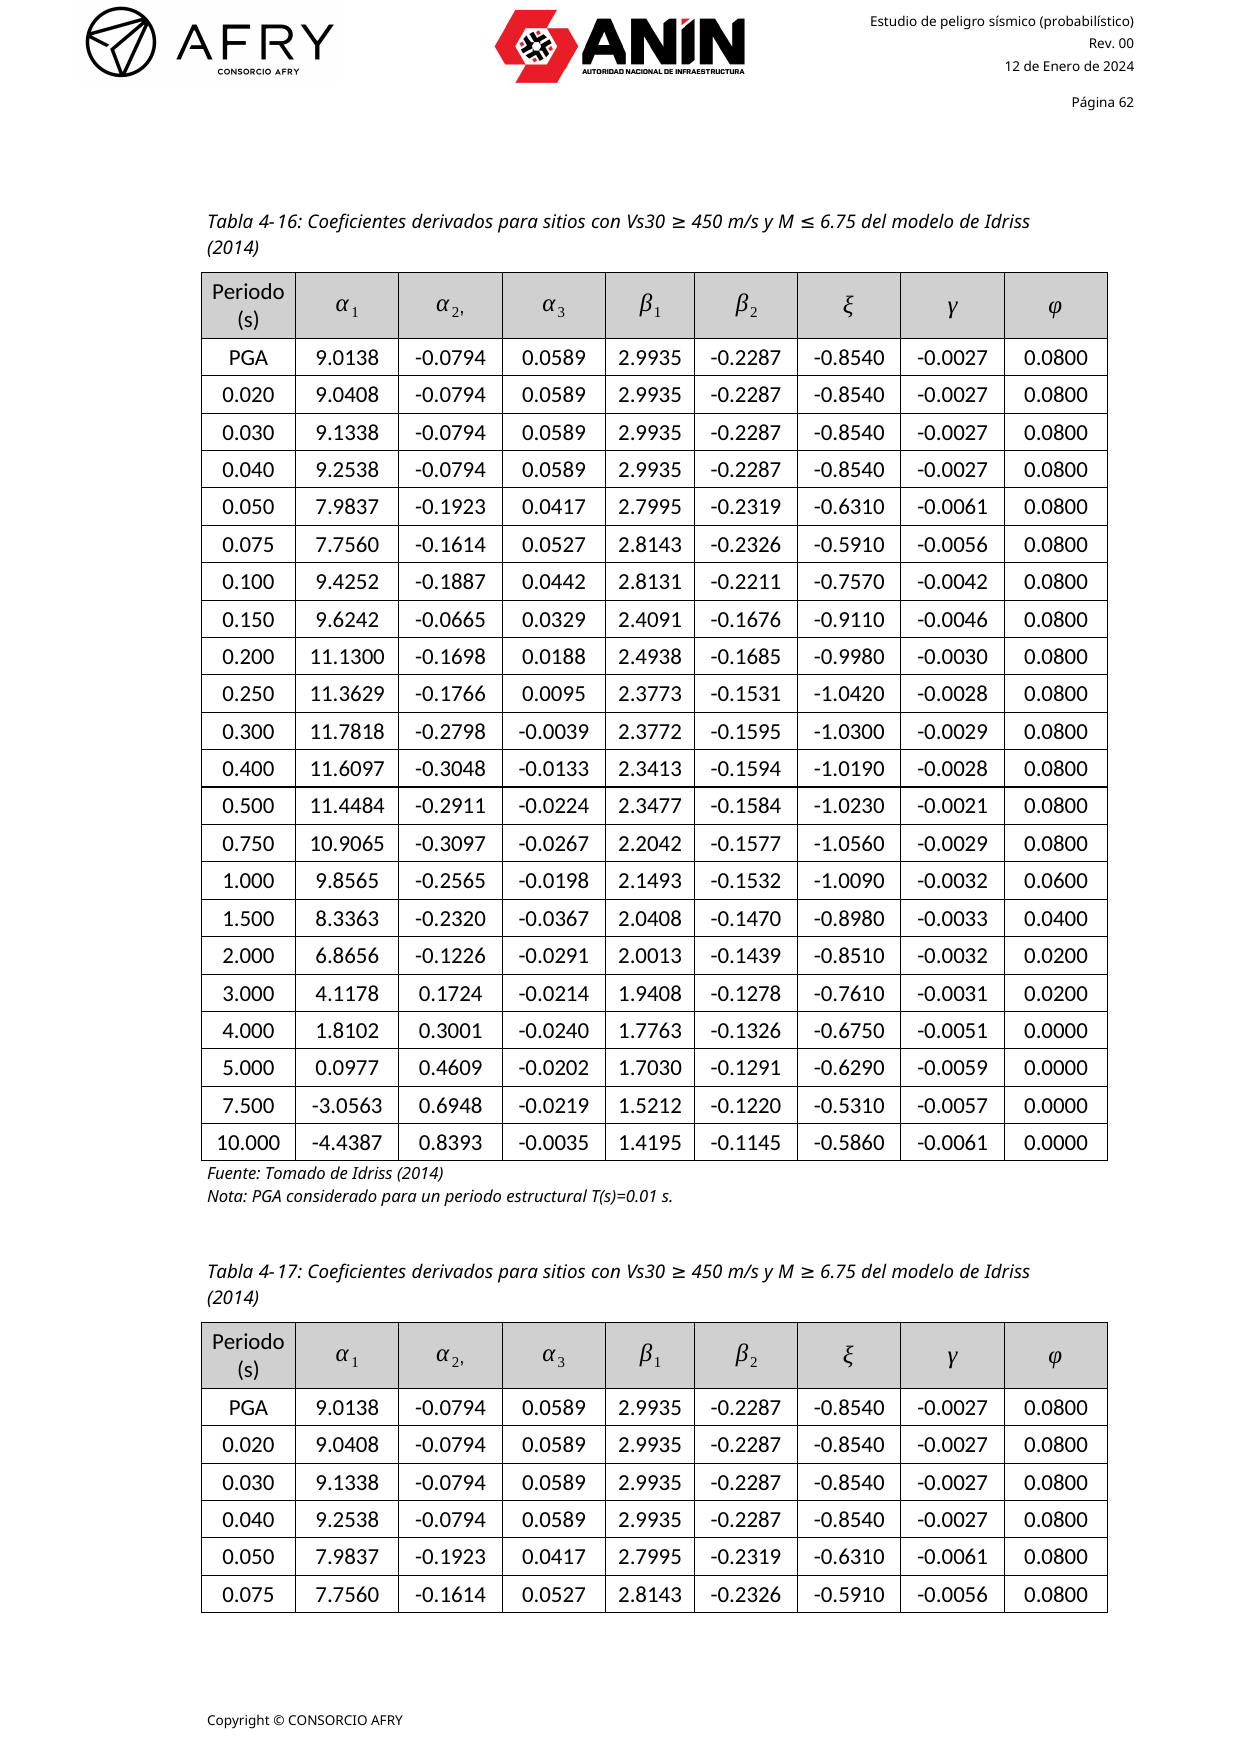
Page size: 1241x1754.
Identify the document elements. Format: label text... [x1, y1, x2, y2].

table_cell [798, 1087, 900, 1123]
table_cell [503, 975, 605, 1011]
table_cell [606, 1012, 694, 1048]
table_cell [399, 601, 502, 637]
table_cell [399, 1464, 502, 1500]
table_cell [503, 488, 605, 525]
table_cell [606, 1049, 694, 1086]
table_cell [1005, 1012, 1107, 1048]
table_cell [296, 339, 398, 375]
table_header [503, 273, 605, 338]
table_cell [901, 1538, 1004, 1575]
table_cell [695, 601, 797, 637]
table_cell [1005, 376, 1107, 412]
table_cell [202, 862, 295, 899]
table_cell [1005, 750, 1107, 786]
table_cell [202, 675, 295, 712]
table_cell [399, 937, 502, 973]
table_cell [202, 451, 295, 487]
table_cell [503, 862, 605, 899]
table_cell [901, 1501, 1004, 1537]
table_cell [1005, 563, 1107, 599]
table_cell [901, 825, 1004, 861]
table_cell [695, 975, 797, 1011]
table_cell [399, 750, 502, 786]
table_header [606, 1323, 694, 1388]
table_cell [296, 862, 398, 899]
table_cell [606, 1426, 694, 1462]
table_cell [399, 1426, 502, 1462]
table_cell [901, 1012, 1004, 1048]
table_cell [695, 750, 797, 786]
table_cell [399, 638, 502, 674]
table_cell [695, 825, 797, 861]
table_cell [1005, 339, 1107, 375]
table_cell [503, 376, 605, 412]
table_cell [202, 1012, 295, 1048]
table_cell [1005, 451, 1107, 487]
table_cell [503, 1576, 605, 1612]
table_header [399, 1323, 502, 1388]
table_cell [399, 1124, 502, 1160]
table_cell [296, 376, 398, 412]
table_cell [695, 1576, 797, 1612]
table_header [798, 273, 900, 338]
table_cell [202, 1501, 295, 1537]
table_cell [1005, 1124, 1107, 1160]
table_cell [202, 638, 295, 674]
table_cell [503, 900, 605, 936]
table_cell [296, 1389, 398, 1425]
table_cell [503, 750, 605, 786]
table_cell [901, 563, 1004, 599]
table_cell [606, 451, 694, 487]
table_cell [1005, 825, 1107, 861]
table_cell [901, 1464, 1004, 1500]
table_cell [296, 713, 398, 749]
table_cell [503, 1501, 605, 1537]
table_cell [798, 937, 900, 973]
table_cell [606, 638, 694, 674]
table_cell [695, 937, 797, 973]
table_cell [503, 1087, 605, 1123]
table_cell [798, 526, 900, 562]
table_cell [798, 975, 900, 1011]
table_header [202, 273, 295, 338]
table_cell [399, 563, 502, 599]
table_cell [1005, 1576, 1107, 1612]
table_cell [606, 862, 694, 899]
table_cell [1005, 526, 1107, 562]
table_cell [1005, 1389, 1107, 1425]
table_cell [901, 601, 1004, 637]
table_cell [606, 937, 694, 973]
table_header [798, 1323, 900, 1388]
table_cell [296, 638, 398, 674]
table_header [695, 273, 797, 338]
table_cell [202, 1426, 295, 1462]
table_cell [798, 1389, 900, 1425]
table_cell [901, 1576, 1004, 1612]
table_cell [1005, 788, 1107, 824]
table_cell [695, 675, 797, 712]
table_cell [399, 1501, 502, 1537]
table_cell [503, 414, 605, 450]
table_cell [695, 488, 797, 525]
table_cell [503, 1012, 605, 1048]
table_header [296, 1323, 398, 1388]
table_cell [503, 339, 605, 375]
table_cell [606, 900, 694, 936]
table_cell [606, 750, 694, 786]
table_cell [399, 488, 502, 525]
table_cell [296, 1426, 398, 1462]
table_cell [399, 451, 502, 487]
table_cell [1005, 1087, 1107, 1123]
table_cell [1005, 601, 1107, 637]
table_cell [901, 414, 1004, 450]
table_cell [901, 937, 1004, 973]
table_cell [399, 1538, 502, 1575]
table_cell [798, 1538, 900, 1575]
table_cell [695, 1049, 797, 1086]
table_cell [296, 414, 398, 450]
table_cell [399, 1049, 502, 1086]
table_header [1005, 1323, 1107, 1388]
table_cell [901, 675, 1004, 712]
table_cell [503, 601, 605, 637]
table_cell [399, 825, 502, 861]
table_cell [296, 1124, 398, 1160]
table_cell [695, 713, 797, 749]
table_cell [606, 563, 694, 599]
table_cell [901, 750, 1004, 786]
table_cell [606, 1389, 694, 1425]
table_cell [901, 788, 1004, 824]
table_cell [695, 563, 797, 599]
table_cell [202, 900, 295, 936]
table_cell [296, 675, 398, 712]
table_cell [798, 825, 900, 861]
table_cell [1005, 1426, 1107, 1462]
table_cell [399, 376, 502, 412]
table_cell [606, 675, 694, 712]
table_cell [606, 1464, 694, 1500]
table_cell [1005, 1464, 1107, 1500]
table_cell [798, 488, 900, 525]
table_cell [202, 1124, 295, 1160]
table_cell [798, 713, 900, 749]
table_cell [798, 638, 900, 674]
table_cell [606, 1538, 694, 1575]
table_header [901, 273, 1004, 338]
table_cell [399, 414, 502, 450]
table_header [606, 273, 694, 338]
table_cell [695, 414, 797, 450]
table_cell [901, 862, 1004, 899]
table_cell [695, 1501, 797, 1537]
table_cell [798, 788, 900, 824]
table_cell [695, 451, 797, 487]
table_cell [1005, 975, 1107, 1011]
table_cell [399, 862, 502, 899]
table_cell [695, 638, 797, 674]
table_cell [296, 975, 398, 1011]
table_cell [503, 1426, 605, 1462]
picture [493, 7, 747, 85]
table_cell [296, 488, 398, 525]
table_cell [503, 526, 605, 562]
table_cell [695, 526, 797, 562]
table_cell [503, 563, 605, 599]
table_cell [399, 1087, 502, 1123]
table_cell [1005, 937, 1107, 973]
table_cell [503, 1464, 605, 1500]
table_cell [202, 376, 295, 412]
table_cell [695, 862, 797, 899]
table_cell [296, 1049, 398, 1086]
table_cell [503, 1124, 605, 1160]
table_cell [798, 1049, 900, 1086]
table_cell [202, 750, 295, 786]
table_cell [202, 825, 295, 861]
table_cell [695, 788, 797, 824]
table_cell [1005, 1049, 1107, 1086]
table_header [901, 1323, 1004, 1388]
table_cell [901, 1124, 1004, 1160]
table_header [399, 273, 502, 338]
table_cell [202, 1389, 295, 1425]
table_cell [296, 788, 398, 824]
text Fuente: Tomado de Idriss (2014) [207, 1161, 1033, 1184]
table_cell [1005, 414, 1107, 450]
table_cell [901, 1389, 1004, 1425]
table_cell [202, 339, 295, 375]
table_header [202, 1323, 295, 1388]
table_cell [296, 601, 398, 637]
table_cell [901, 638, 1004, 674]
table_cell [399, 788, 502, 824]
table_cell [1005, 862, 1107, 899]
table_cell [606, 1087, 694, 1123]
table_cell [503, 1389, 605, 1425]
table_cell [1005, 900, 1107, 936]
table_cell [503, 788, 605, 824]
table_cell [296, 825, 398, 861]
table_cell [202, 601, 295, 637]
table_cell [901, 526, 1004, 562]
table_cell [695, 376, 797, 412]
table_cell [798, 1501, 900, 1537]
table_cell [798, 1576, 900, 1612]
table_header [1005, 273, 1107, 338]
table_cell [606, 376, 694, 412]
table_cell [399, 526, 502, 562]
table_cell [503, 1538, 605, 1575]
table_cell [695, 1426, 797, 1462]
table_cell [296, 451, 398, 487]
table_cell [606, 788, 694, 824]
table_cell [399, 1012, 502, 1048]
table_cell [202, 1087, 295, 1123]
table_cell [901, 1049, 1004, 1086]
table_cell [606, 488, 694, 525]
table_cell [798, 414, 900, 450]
picture [76, 0, 343, 83]
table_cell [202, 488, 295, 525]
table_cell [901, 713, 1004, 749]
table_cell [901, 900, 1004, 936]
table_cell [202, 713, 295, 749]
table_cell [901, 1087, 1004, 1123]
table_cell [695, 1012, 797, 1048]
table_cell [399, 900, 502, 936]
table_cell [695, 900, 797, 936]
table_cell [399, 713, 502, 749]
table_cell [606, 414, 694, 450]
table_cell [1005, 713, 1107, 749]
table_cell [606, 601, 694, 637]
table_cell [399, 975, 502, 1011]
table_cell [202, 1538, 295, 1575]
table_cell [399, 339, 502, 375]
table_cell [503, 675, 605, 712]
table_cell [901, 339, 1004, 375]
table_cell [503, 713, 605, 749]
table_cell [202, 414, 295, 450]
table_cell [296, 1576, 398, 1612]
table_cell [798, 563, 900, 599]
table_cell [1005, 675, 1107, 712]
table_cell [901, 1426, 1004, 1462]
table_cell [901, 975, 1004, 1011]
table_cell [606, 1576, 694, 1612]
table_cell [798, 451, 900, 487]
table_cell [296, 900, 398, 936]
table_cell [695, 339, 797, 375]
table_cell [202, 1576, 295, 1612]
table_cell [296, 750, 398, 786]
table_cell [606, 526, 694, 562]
text Nota: PGA considerado para un periodo estructural T(s)=0.01 s. [207, 1184, 1033, 1207]
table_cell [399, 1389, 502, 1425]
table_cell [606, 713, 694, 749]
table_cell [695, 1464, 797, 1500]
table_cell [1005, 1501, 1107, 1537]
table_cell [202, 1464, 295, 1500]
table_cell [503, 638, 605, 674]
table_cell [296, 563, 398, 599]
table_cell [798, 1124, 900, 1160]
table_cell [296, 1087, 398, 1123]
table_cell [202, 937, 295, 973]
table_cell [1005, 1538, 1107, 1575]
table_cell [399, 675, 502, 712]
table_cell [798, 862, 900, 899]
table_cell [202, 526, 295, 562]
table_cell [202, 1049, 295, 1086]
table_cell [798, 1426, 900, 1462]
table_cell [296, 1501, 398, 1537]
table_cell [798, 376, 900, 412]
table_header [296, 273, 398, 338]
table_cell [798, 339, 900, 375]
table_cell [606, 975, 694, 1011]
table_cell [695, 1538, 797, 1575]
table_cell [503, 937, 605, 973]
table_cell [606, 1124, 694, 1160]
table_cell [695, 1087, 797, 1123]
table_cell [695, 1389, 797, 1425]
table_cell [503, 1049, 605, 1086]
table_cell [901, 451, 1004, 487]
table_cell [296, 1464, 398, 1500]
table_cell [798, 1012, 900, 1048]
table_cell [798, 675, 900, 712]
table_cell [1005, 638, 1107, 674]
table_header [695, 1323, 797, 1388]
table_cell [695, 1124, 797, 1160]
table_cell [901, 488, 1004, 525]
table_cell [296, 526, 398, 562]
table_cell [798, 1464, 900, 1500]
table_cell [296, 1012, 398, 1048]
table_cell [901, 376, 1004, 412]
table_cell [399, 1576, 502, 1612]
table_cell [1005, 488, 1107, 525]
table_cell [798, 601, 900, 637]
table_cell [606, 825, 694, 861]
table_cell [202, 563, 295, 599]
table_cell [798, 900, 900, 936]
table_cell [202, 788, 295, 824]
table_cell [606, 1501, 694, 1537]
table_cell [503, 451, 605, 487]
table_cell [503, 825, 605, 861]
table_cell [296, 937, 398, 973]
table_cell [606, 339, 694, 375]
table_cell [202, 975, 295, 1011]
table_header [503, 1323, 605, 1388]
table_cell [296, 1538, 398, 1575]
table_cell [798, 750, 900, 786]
